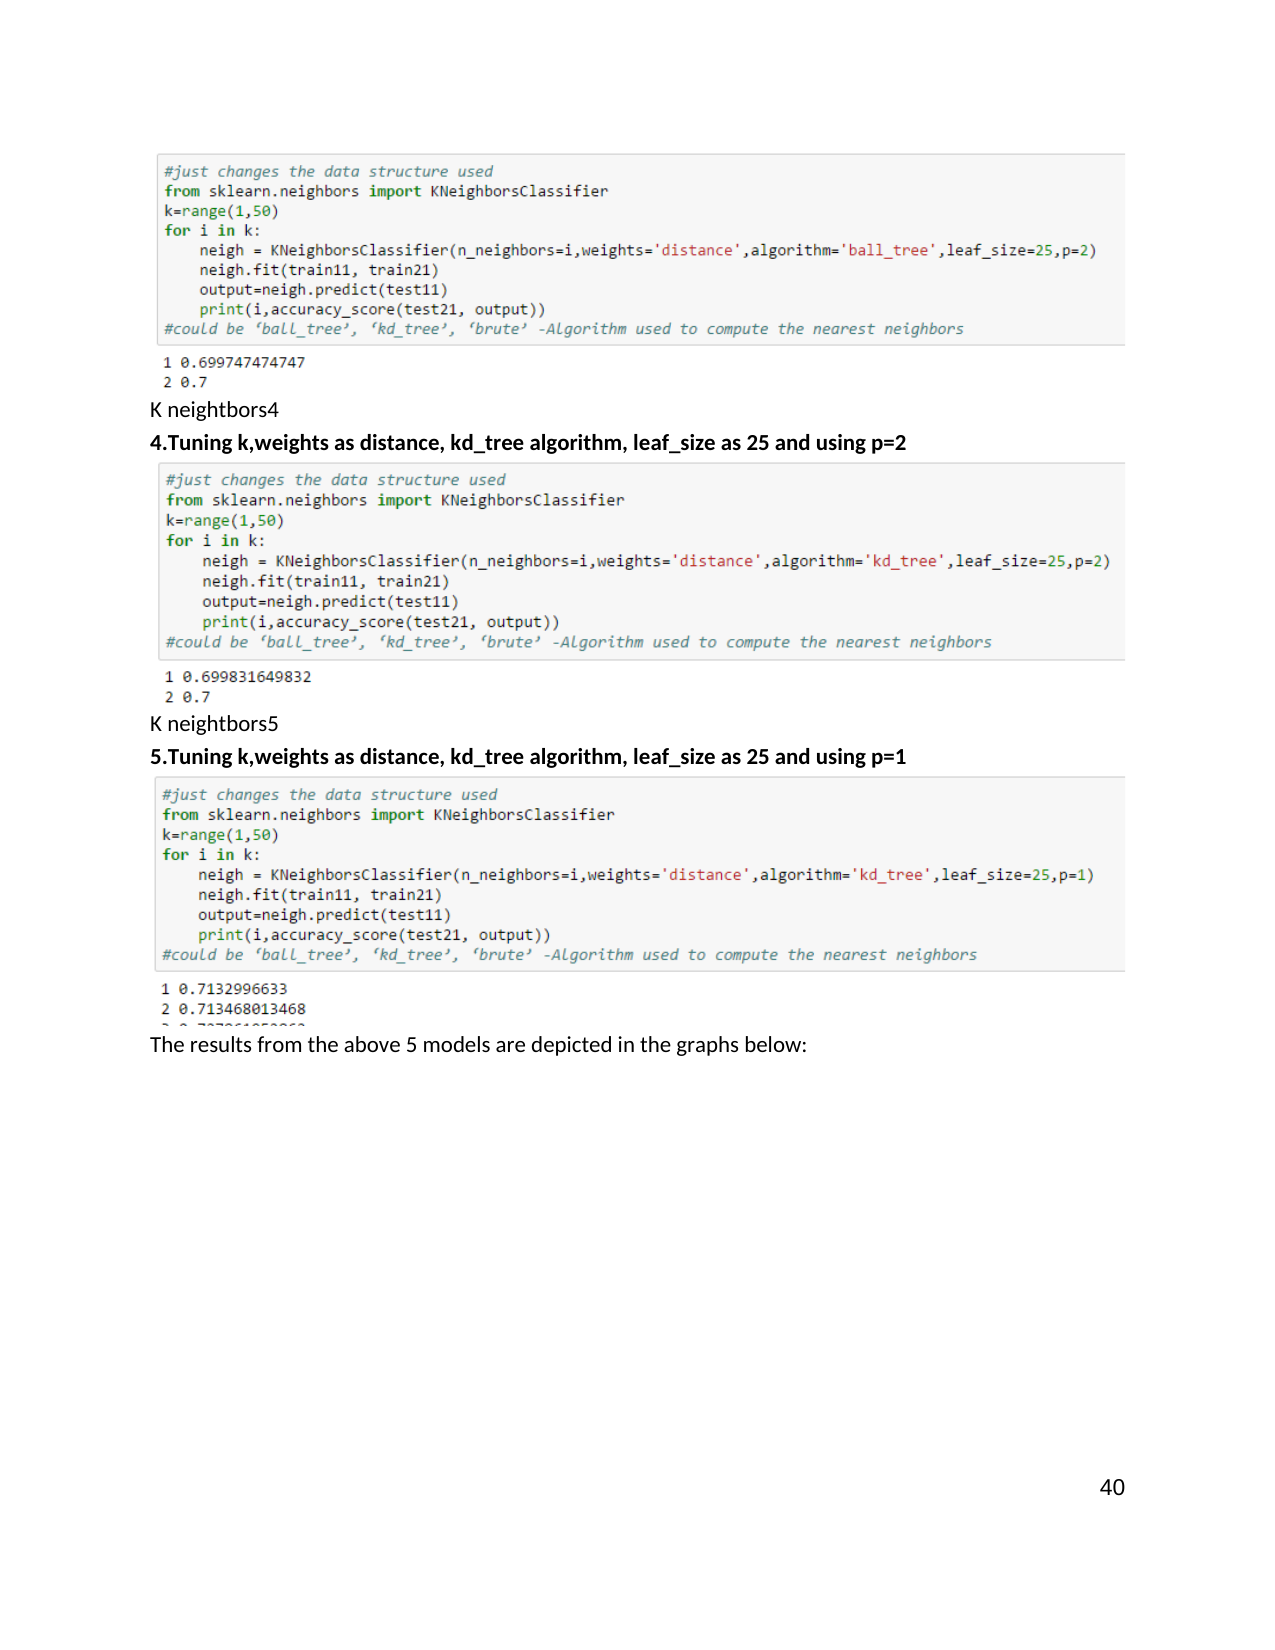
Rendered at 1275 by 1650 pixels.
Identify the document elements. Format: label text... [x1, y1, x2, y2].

picture [150, 773, 1125, 1026]
text 4.Tuning k,weights as distance, kd_tree algorithm, leaf_size as 25 and using p=2 [150, 428, 1134, 456]
text K neightbors4 [150, 396, 1134, 423]
text The results from the above 5 models are depicted in the graphs below: [150, 1030, 1134, 1058]
text 5.Tuning k,weights as distance, kd_tree algorithm, leaf_size as 25 and using p=1 [150, 742, 1134, 770]
picture [150, 150, 1125, 392]
picture [150, 460, 1125, 706]
text K neightbors5 [150, 709, 1134, 738]
